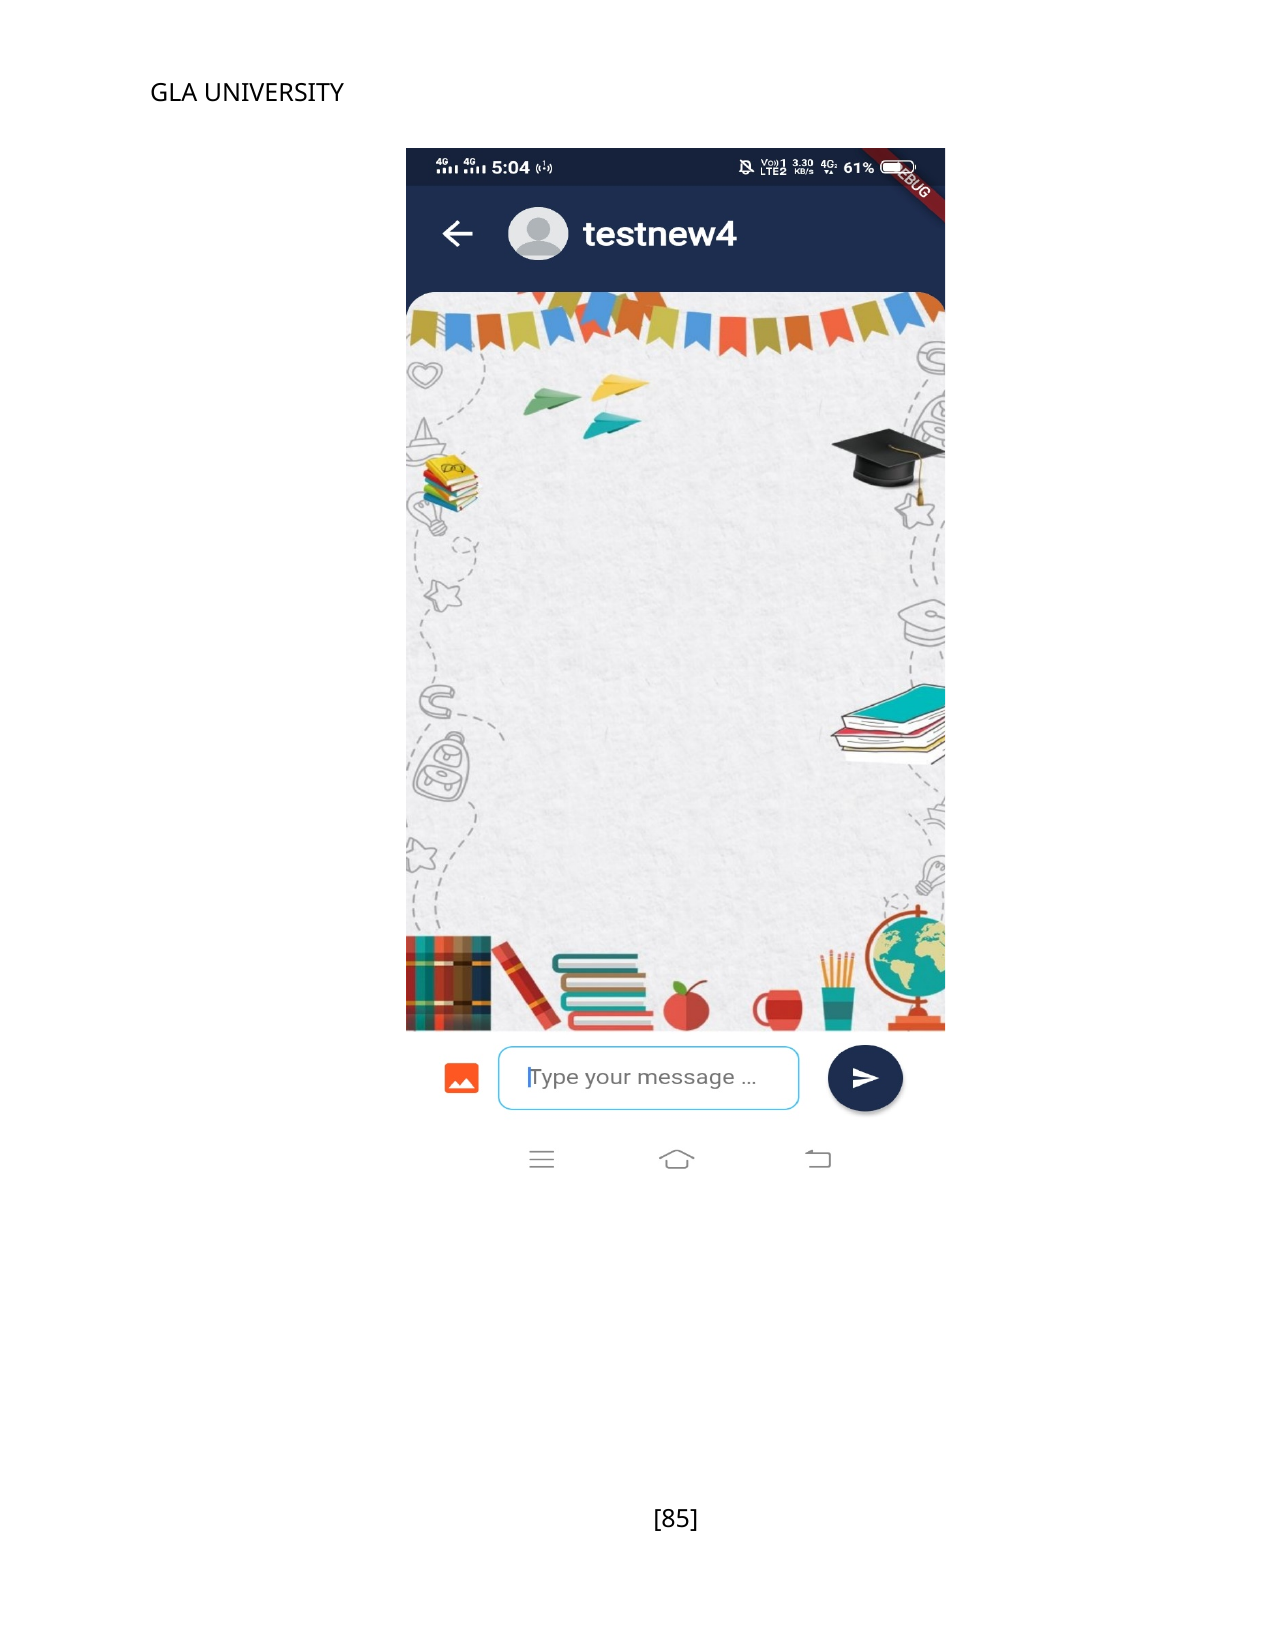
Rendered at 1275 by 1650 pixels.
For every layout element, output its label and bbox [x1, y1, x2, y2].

picture [406, 148, 946, 1187]
